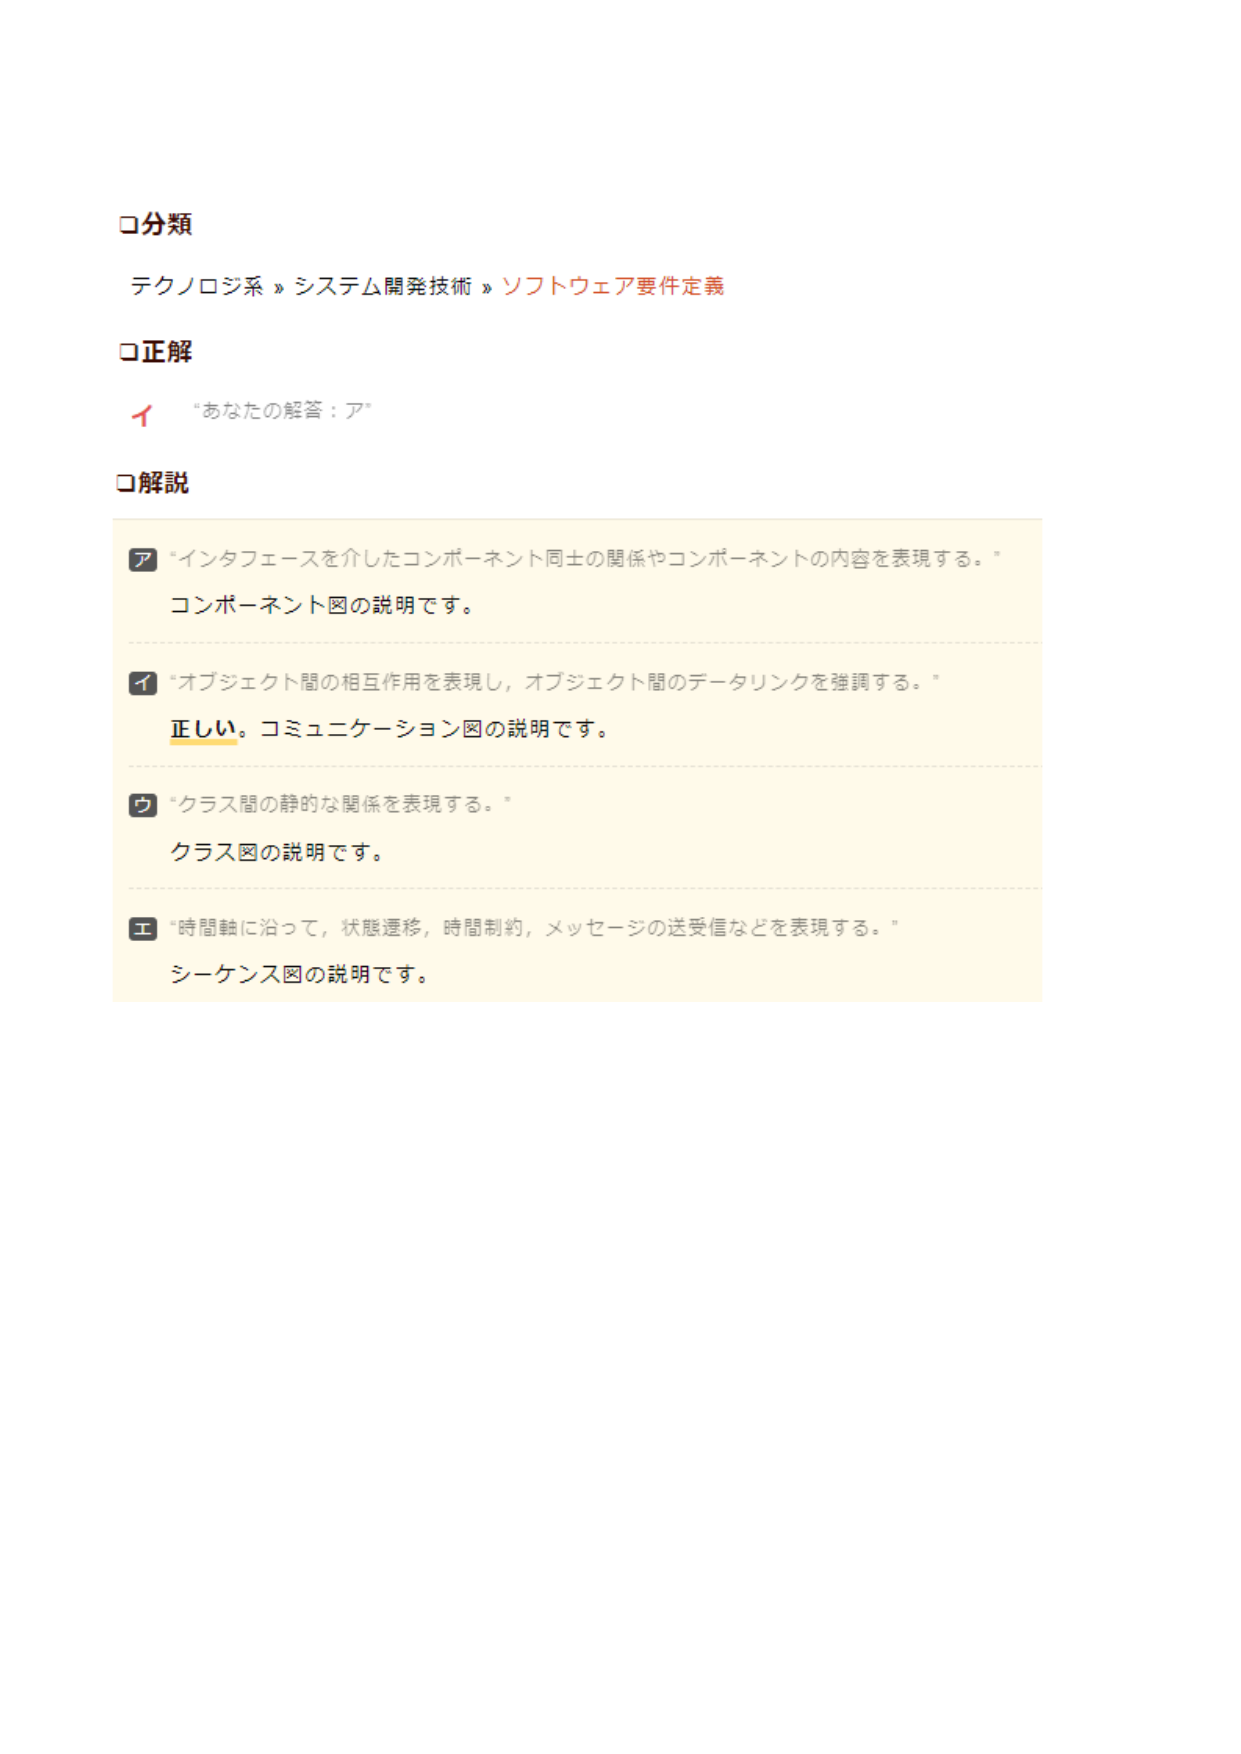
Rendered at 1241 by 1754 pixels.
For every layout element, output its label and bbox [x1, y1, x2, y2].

picture [112, 464, 1043, 1002]
picture [112, 202, 883, 449]
